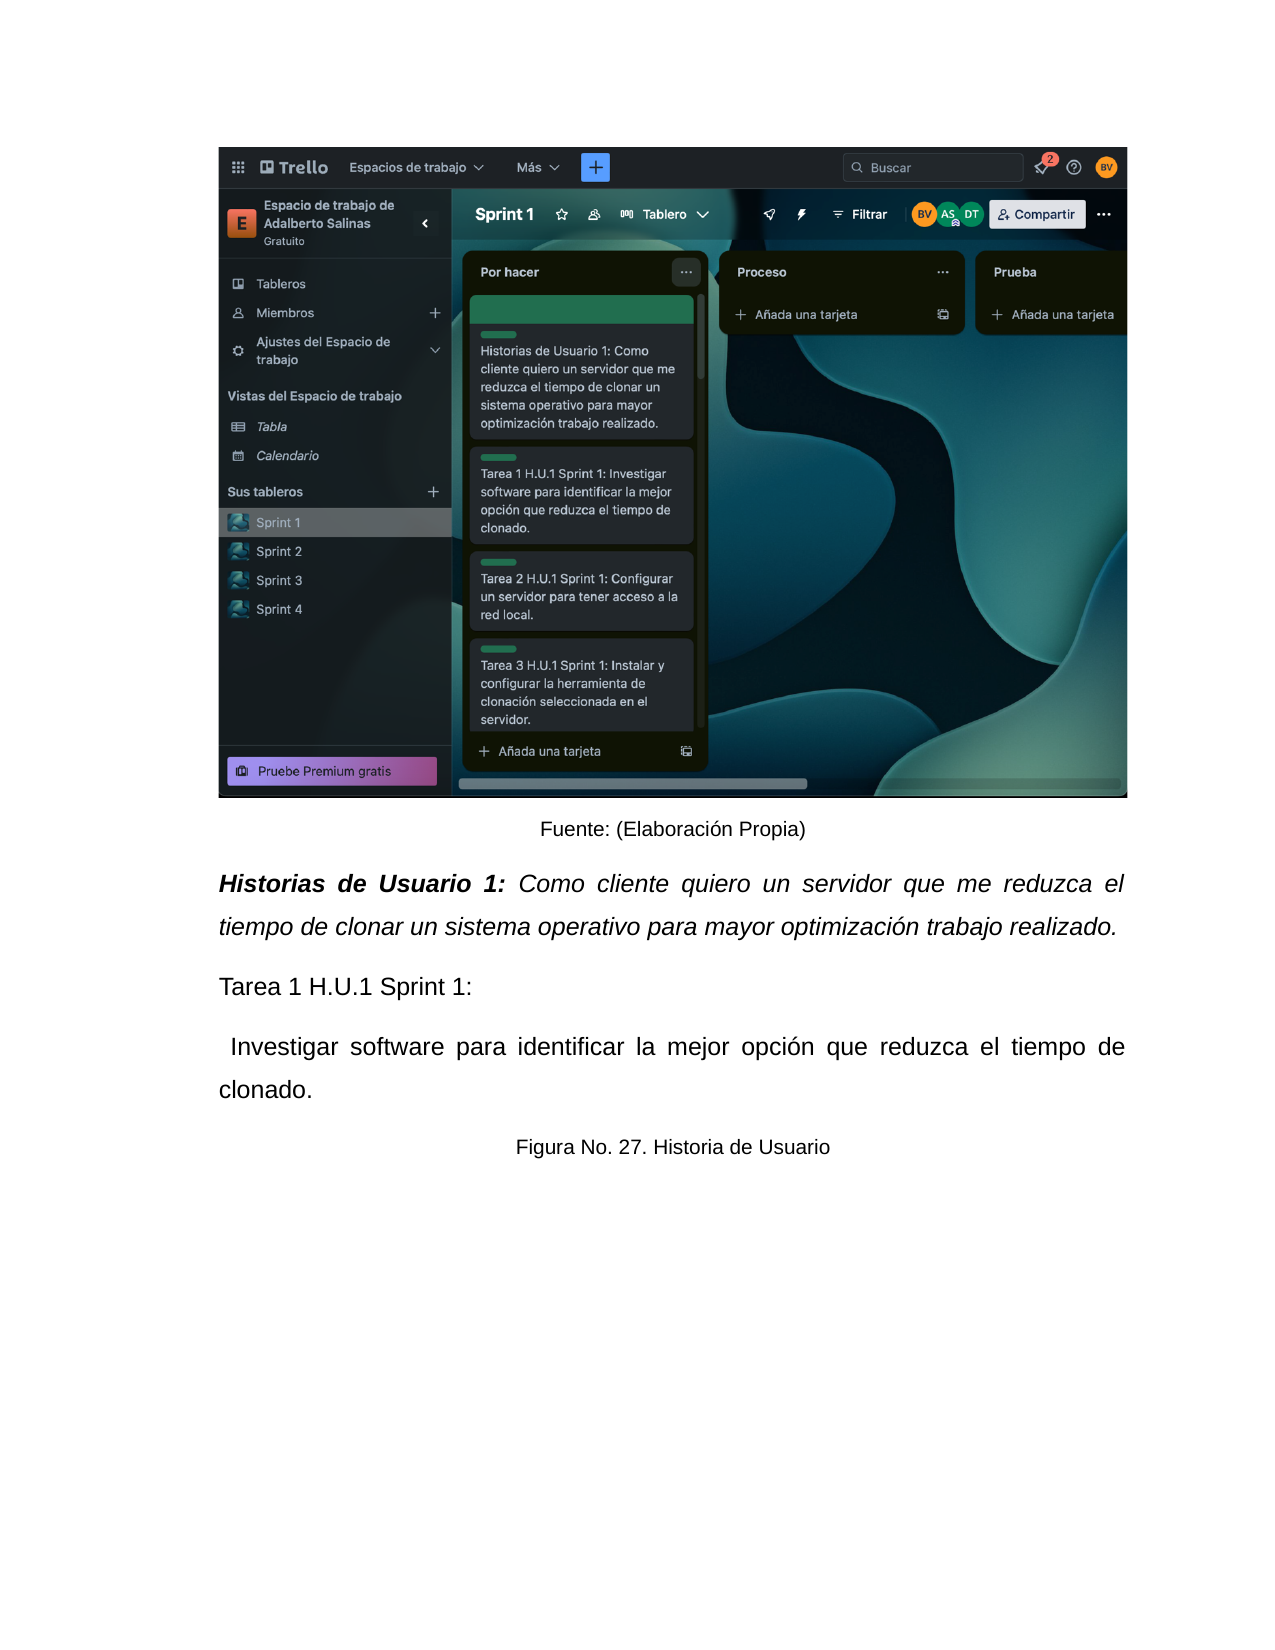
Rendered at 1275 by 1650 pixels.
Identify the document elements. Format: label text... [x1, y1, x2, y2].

text Historias de Usuario 1: Como cliente quiero un servidor que me reduzca el tiempo de clonar un sistema operativo para mayor optimización trabajo realizado. [218, 869, 1127, 941]
text Figura No. 27. Historia de Usuario [218, 1134, 1127, 1158]
text Tarea 1 H.U.1 Sprint 1: [218, 972, 1127, 1001]
text Investigar software para identificar la mejor opción que reduzca el tiempo de clonado. [218, 1032, 1127, 1103]
text Fuente: (Elaboración Propia) [218, 816, 1127, 840]
picture [218, 147, 1128, 798]
